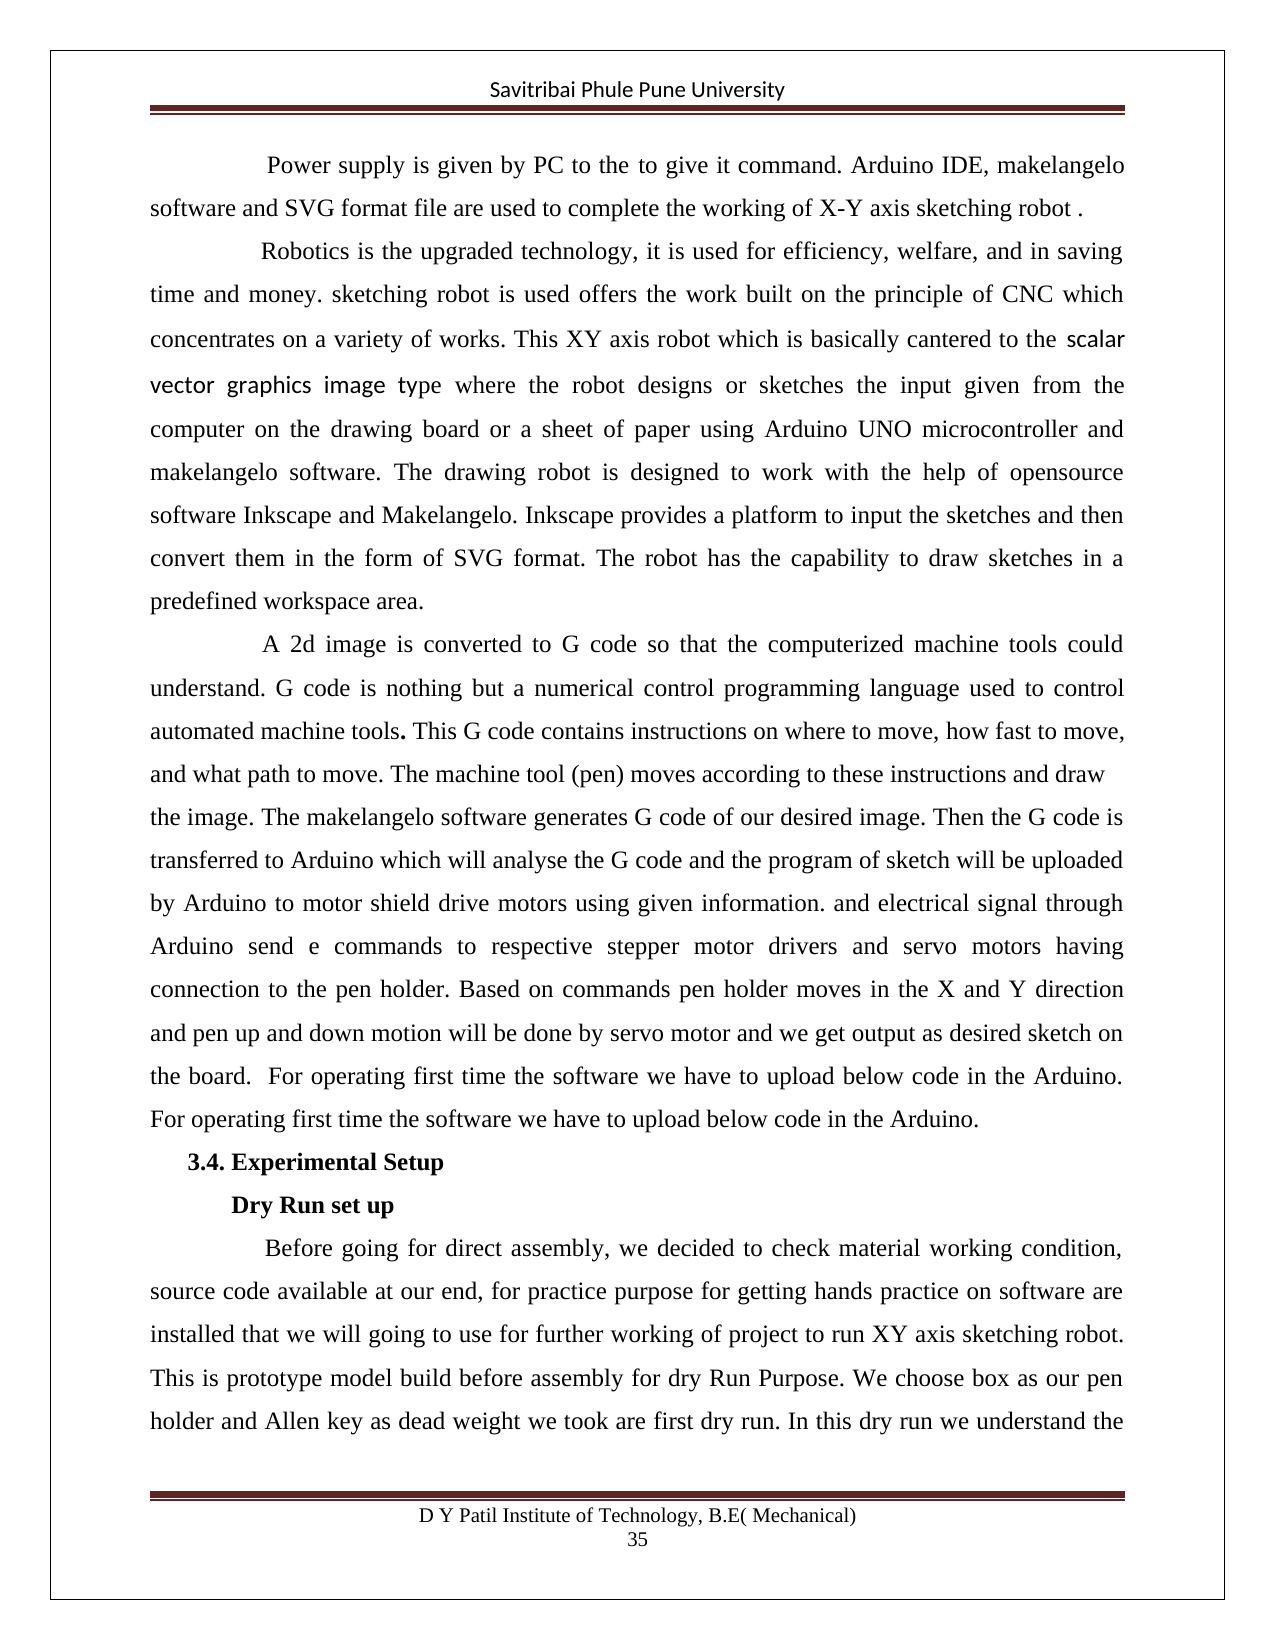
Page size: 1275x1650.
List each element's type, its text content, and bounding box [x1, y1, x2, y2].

list Dry Run set up [231, 1190, 1125, 1219]
text the image. The makelangelo software generates G code of our desired image. Then the G code is transferred to Arduino which will analyse the G code and the program of sketch will be uploaded by Arduino to motor shield drive motors using given information. and electrical signal through Arduino send e commands to respective stepper motor drivers and servo motors having connection to the pen holder. Based on commands pen holder moves in the X and Y direction and pen up and down motion will be done by servo motor and we get output as desired sketch on the board. For operating first time the software we have to upload below code in the Arduino. For operating first time the software we have to upload below code in the Arduino. [150, 802, 1125, 1133]
text Power supply is given by PC to the to give it command. Arduino IDE, makelangelo software and SVG format file are used to complete the working of X-Y axis sketching robot . [150, 150, 1125, 222]
text A 2d image is converted to G code so that the computerized machine tools could understand. G code is nothing but a numerical control programming language used to control automated machine tools. This G code contains instructions on where to move, how fast to move, and what path to move. The machine tool (pen) moves according to these instructions and draw [150, 629, 1125, 788]
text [150, 1233, 1125, 1434]
list Experimental Setup [187, 1147, 1125, 1176]
text Robotics is the upgraded technology, it is used for efficiency, welfare, and in saving time and money. sketching robot is used offers the work built on the principle of CNC which concentrates on a variety of works. This XY axis robot which is basically cantered to the scalar vector graphics image type where the robot designs or sketches the input given from the computer on the drawing board or a sheet of paper using Arduino UNO microcontroller and makelangelo software. The drawing robot is designed to work with the help of opensource software Inkscape and Makelangelo. Inkscape provides a platform to input the sketches and then convert them in the form of SVG format. The robot has the capability to draw sketches in a predefined workspace area. [150, 236, 1125, 615]
